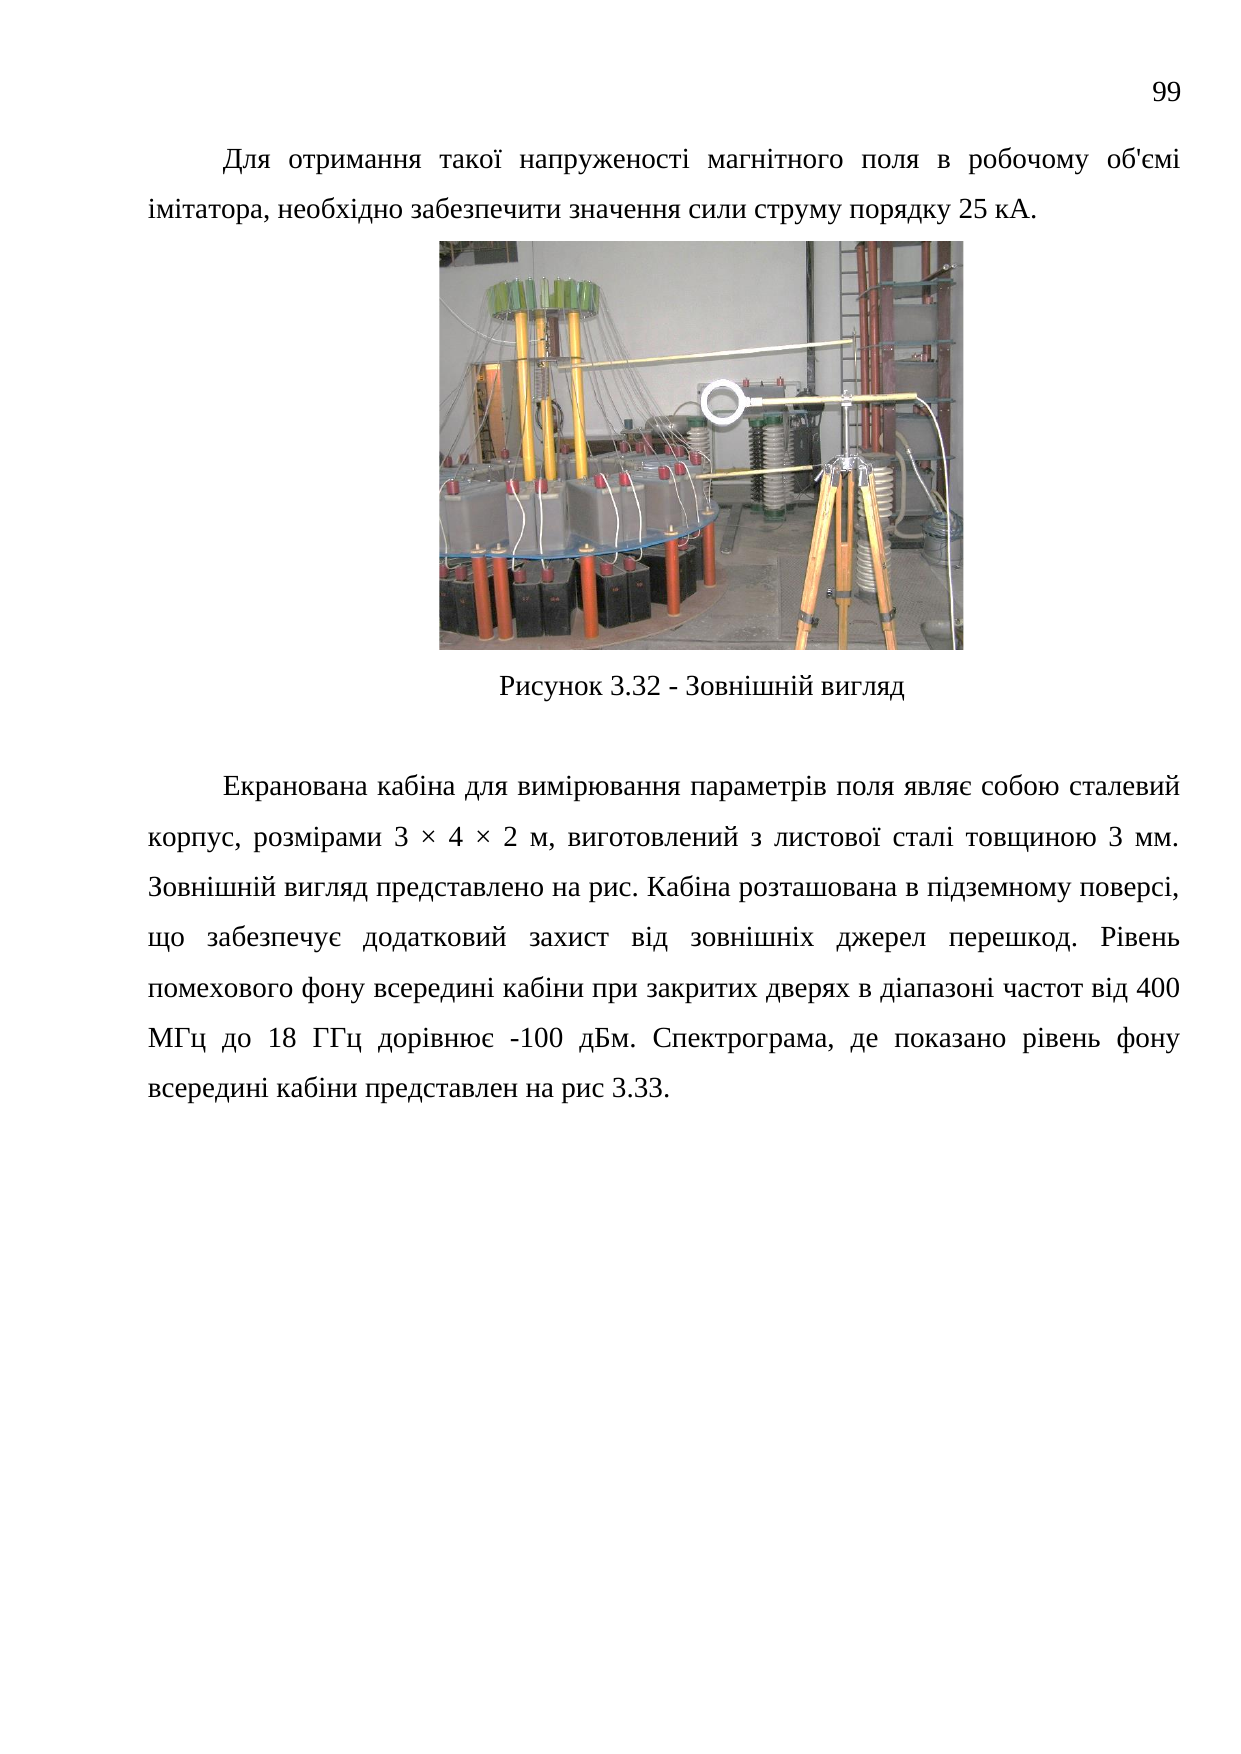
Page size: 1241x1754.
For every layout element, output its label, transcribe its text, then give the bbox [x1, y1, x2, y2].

picture [439, 241, 964, 650]
text Рисунок 3.32 - Зовнішній вигляд [148, 668, 1181, 701]
text Для отримання такої напруженості магнітного поля в робочому об'ємі імітатора, необхідно забезпечити значення сили струму порядку 25 кА. [148, 141, 1181, 225]
text Екранована кабіна для вимірювання параметрів поля являє собою сталевий корпус, розмірами 3 × 4 × 2 м, виготовлений з листової сталі товщиною 3 мм. Зовнішній вигляд представлено на рис. Кабіна розташована в підземному поверсі, що забезпечує додатковий захист від зовнішніх джерел перешкод. Рівень помехового фону всередині кабіни при закритих дверях в діапазоні частот від 400 МГц до 18 ГГц дорівнює -100 дБм. Спектрограма, де показано рівень фону всередині кабіни представлен на рис 3.33. [148, 768, 1181, 1104]
